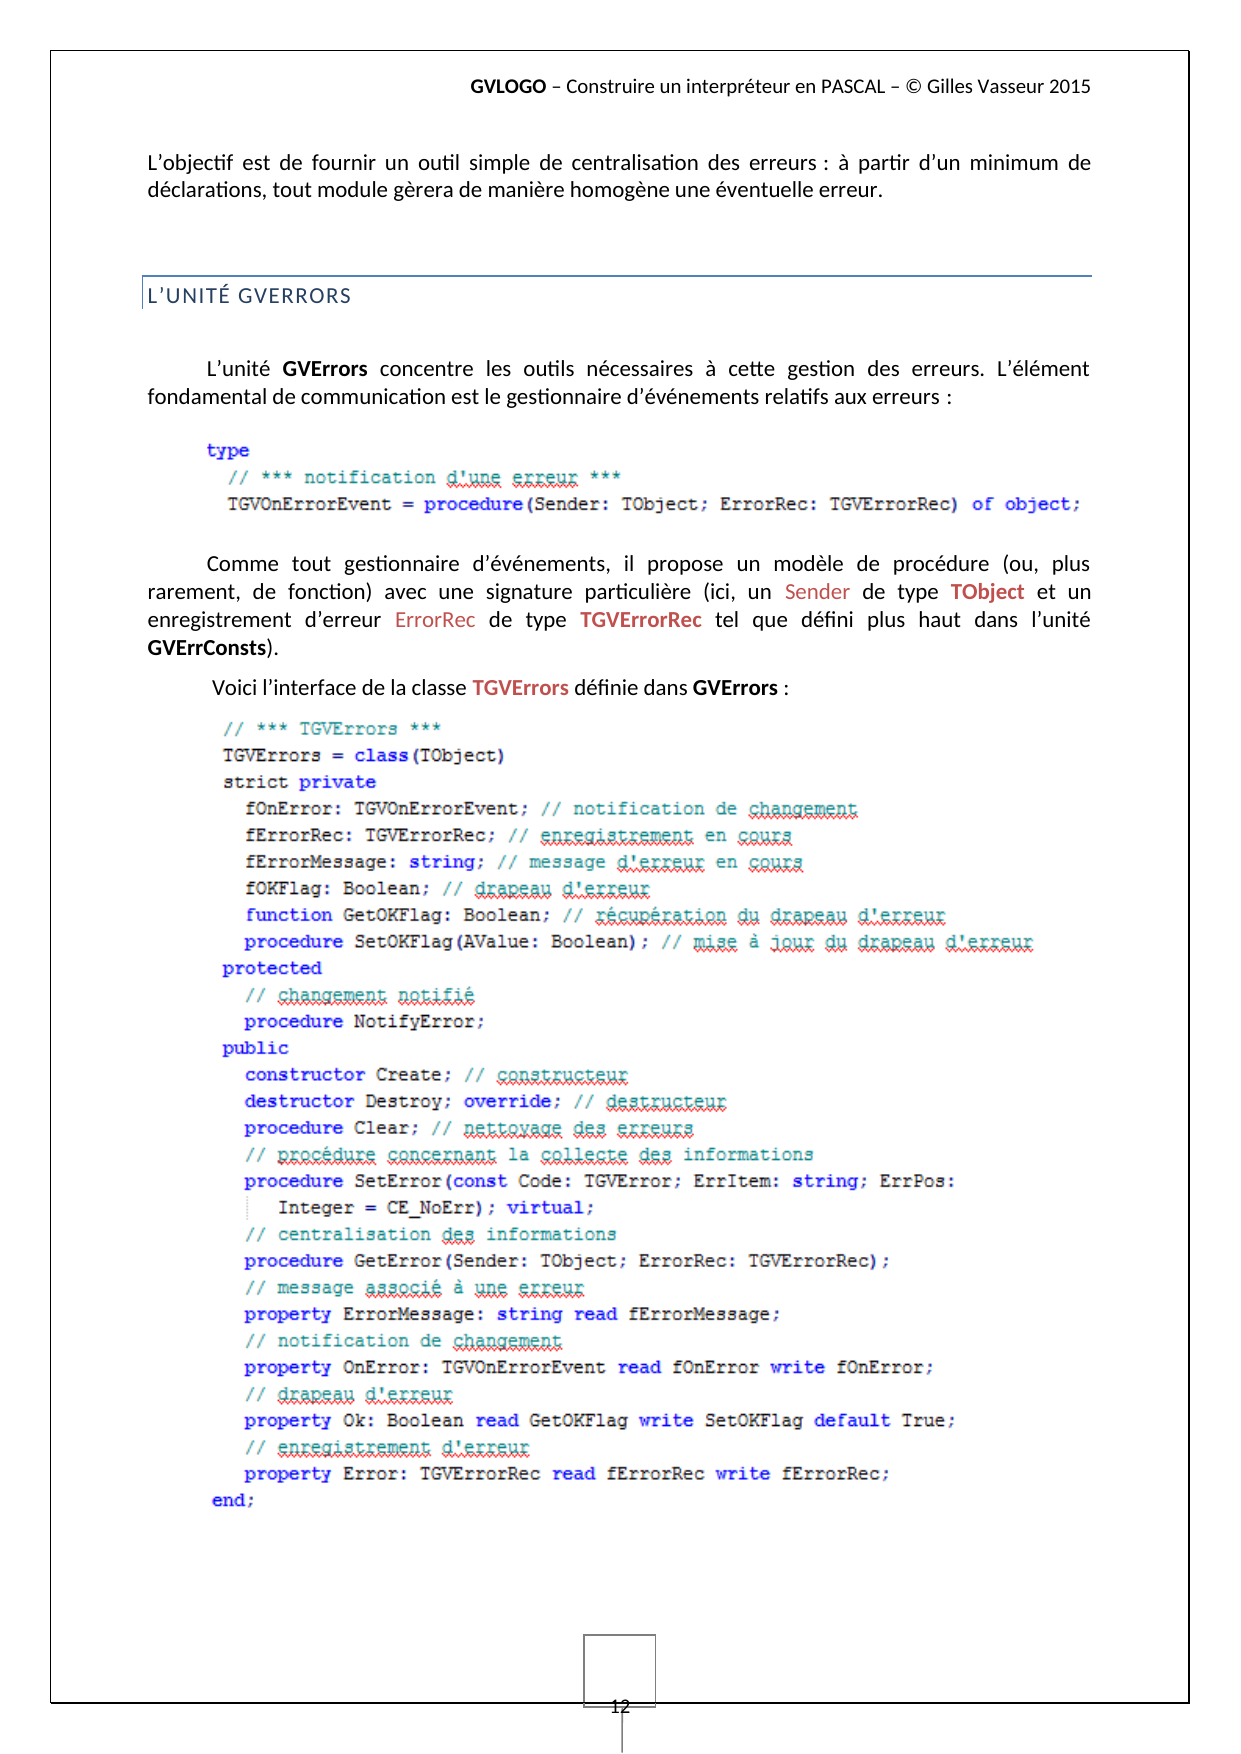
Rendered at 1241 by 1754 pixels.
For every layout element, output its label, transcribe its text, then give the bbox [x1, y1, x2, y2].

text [147, 148, 1092, 204]
text L’unité GVErrors concentre les outils nécessaires à cette gestion des erreurs. L’élément fondamental de communication est le gestionnaire d’événements relatifs aux erreurs : [147, 354, 1092, 410]
text Voici l’interface de la classe TGVErrors définie dans GVErrors : [147, 673, 1092, 702]
subtitle L’unité GVErrors [143, 277, 1092, 309]
picture [206, 422, 1110, 537]
text Comme tout gestionnaire d’événements, il propose un modèle de procédure (ou, plus rarement, de fonction) avec une signature particulière (ici, un Sender de type TObject et un enregistrement d’erreur ErrorRec de type TGVErrorRec tel que défini plus haut dans l’unité GVErrConsts). [147, 549, 1092, 661]
picture [206, 714, 1060, 1533]
